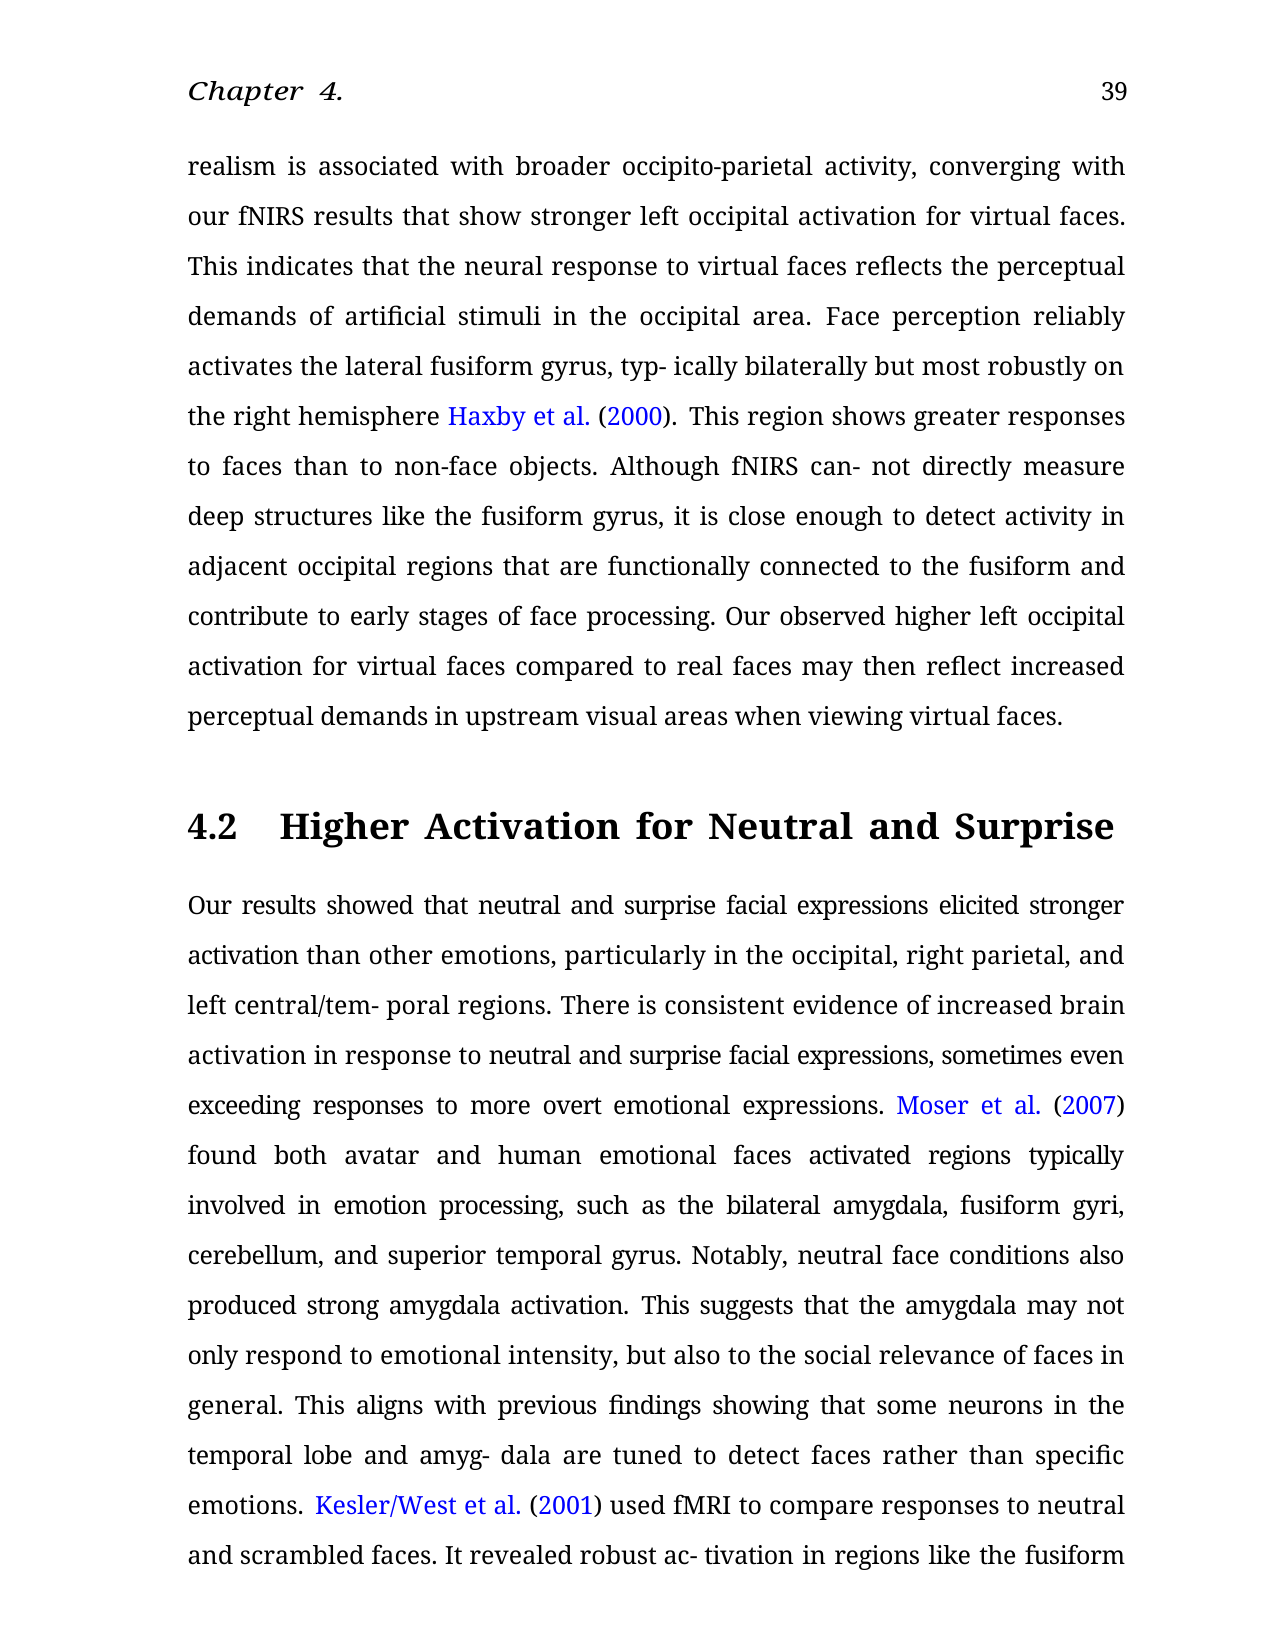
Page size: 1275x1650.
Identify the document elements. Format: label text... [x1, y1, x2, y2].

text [187, 887, 1125, 1571]
subtitle Higher Activation for Neutral and Surprise [187, 801, 1252, 849]
text realism is associated with broader occipito-parietal activity, converging with our fNIRS results that show stronger left occipital activation for virtual faces. This indicates that the neural response to virtual faces reflects the perceptual demands of artificial stimuli in the occipital area. Face perception reliably activates the lateral fusiform gyrus, typ- ically bilaterally but most robustly on the right hemisphere Haxby et al. (2000). This region shows greater responses to faces than to non-face objects. Although fNIRS can- not directly measure deep structures like the fusiform gyrus, it is close enough to detect activity in adjacent occipital regions that are functionally connected to the fusiform and contribute to early stages of face processing. Our observed higher left occipital activation for virtual faces compared to real faces may then reflect increased perceptual demands in upstream visual areas when viewing virtual faces. [187, 148, 1126, 732]
